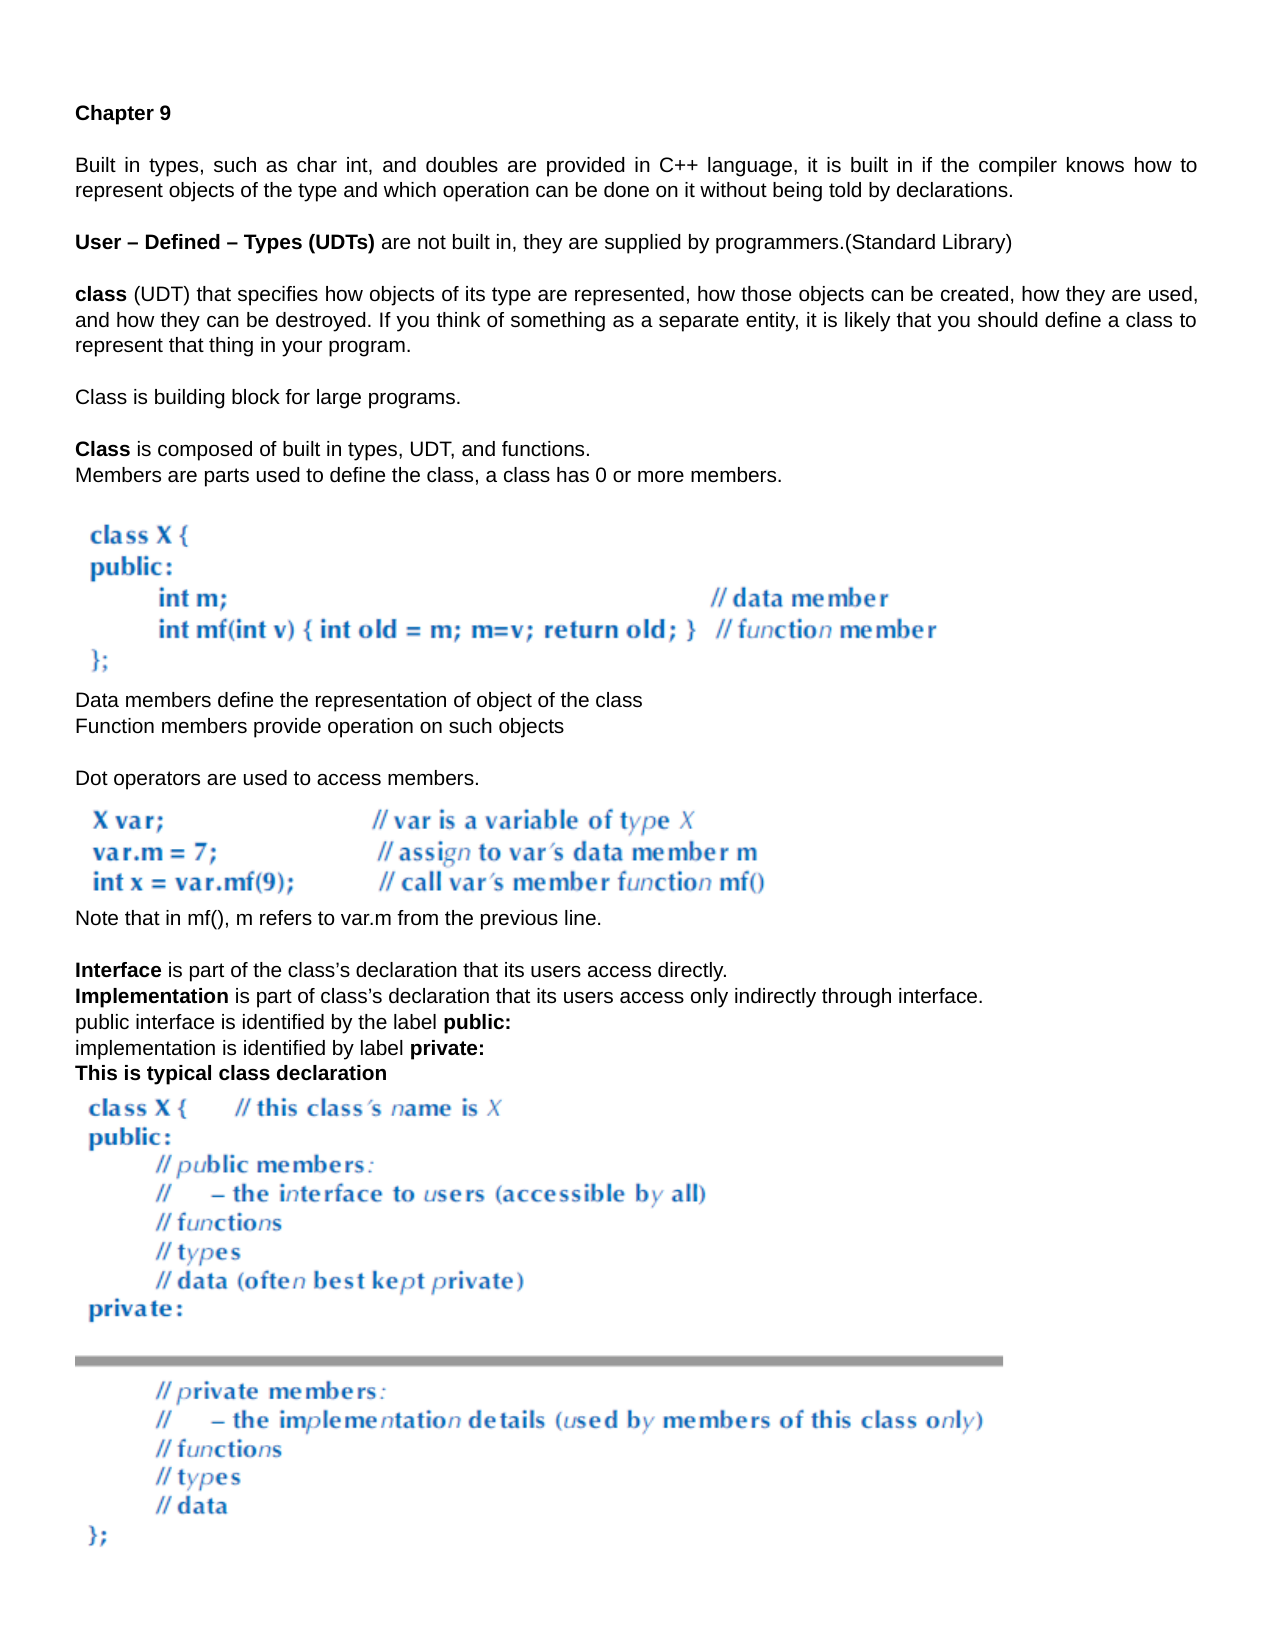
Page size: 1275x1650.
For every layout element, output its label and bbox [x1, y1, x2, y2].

picture [75, 791, 775, 905]
picture [75, 1087, 1004, 1566]
picture [75, 514, 952, 687]
text [75, 75, 1200, 1566]
